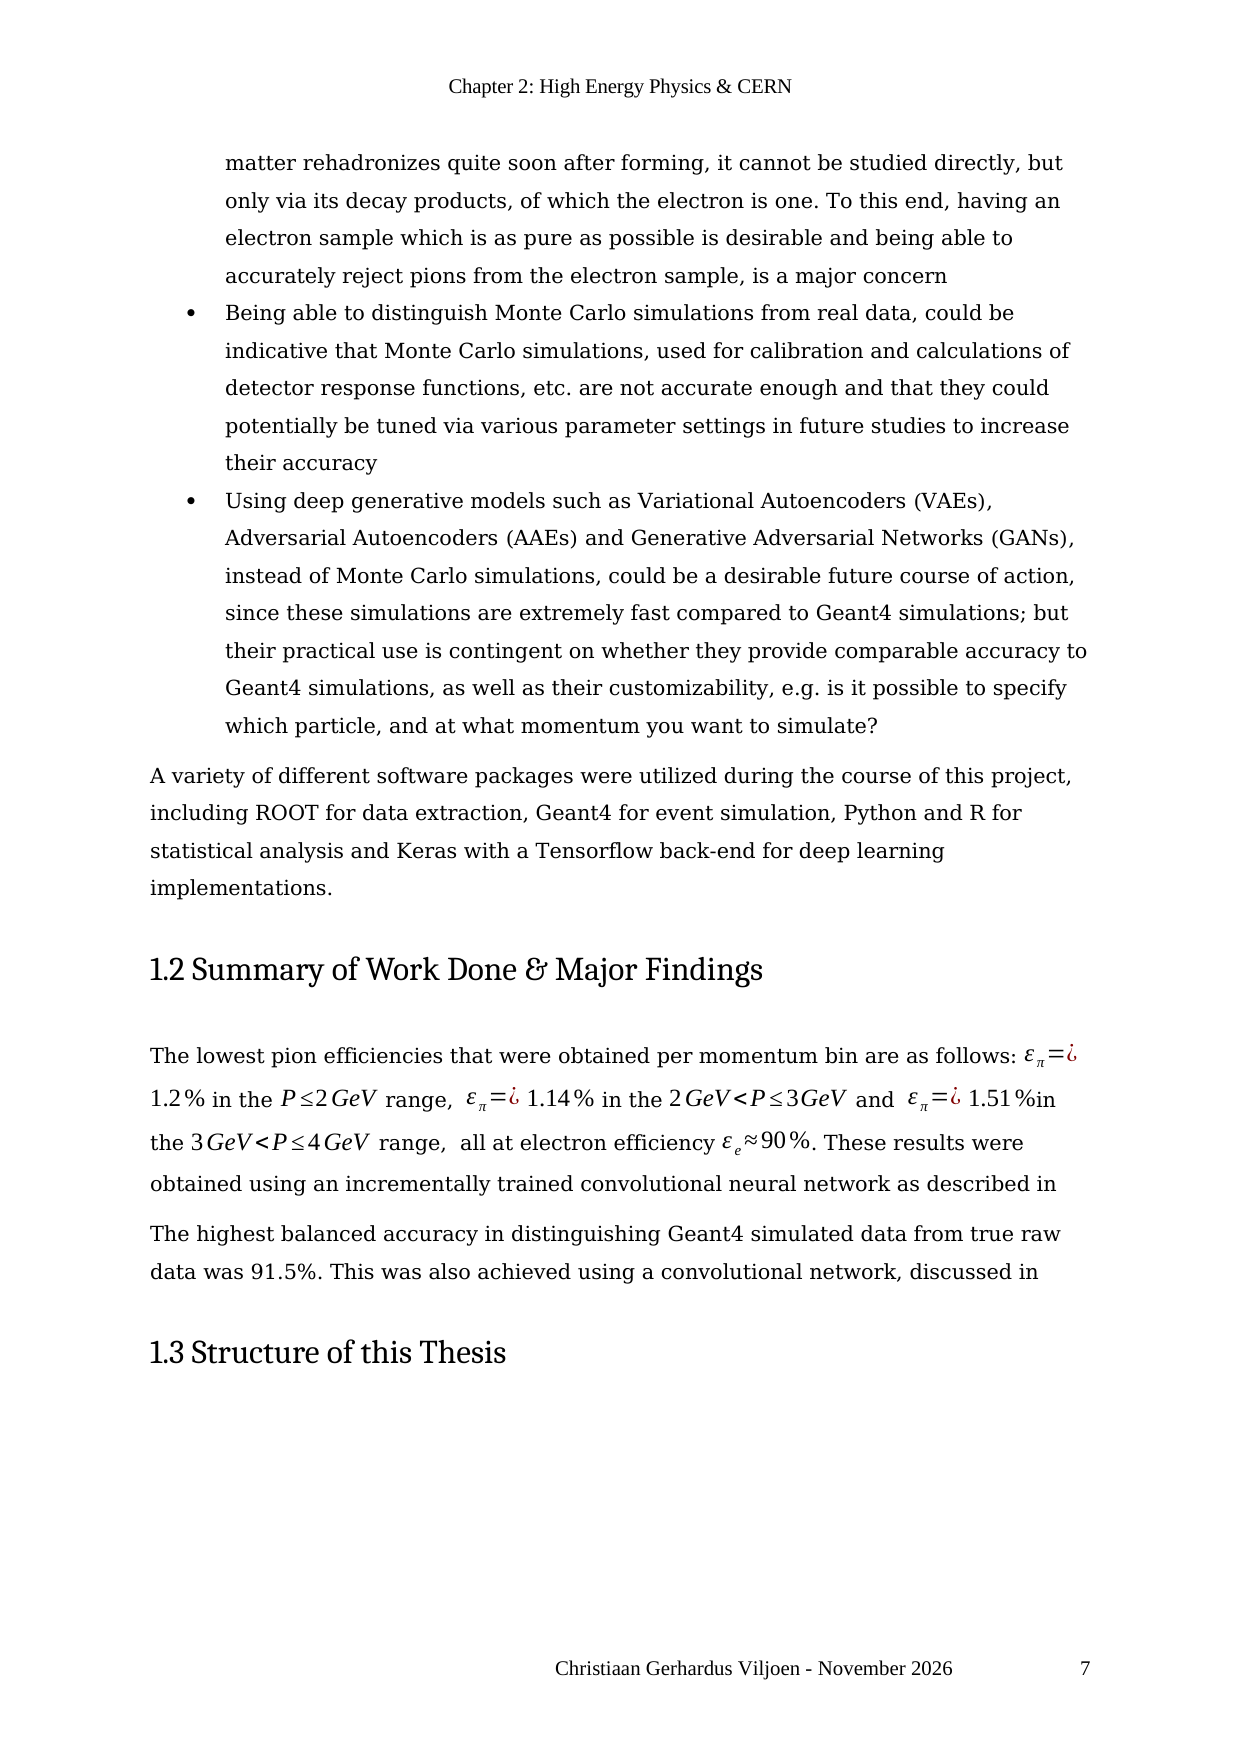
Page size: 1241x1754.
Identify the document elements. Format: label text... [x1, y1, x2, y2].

list Being able to distinguish Monte Carlo simulations from real data, could be indicative that Monte Carlo simulations, used for calibration and calculations of detector response functions, etc. are not accurate enough and that they could potentially be tuned via various parameter settings in future studies to increase their accuracy [187, 300, 1090, 475]
text The highest balanced accuracy in distinguishing Geant4 simulated data from true raw data was 91.5%. This was also achieved using a convolutional network, discussed in [150, 1221, 1090, 1283]
subtitle Structure of this Thesis [150, 1333, 1090, 1372]
subtitle Summary of Work Done & Major Findings [150, 950, 1090, 988]
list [187, 150, 1090, 287]
text The lowest pion efficiencies that were obtained per momentum bin are as follows: in the range, in the and in the range, all at electron efficiency . These results were obtained using an incrementally trained convolutional neural network as described in [150, 1039, 1090, 1196]
text A variety of different software packages were utilized during the course of this project, including ROOT for data extraction, Geant4 for event simulation, Python and R for statistical analysis and Keras with a Tensorflow back-end for deep learning implementations. [150, 763, 1090, 900]
list Using deep generative models such as Variational Autoencoders (VAEs), Adversarial Autoencoders (AAEs) and Generative Adversarial Networks (GANs), instead of Monte Carlo simulations, could be a desirable future course of action, since these simulations are extremely fast compared to Geant4 simulations; but their practical use is contingent on whether they provide comparable accuracy to Geant4 simulations, as well as their customizability, e.g. is it possible to specify which particle, and at what momentum you want to simulate? [187, 488, 1090, 738]
